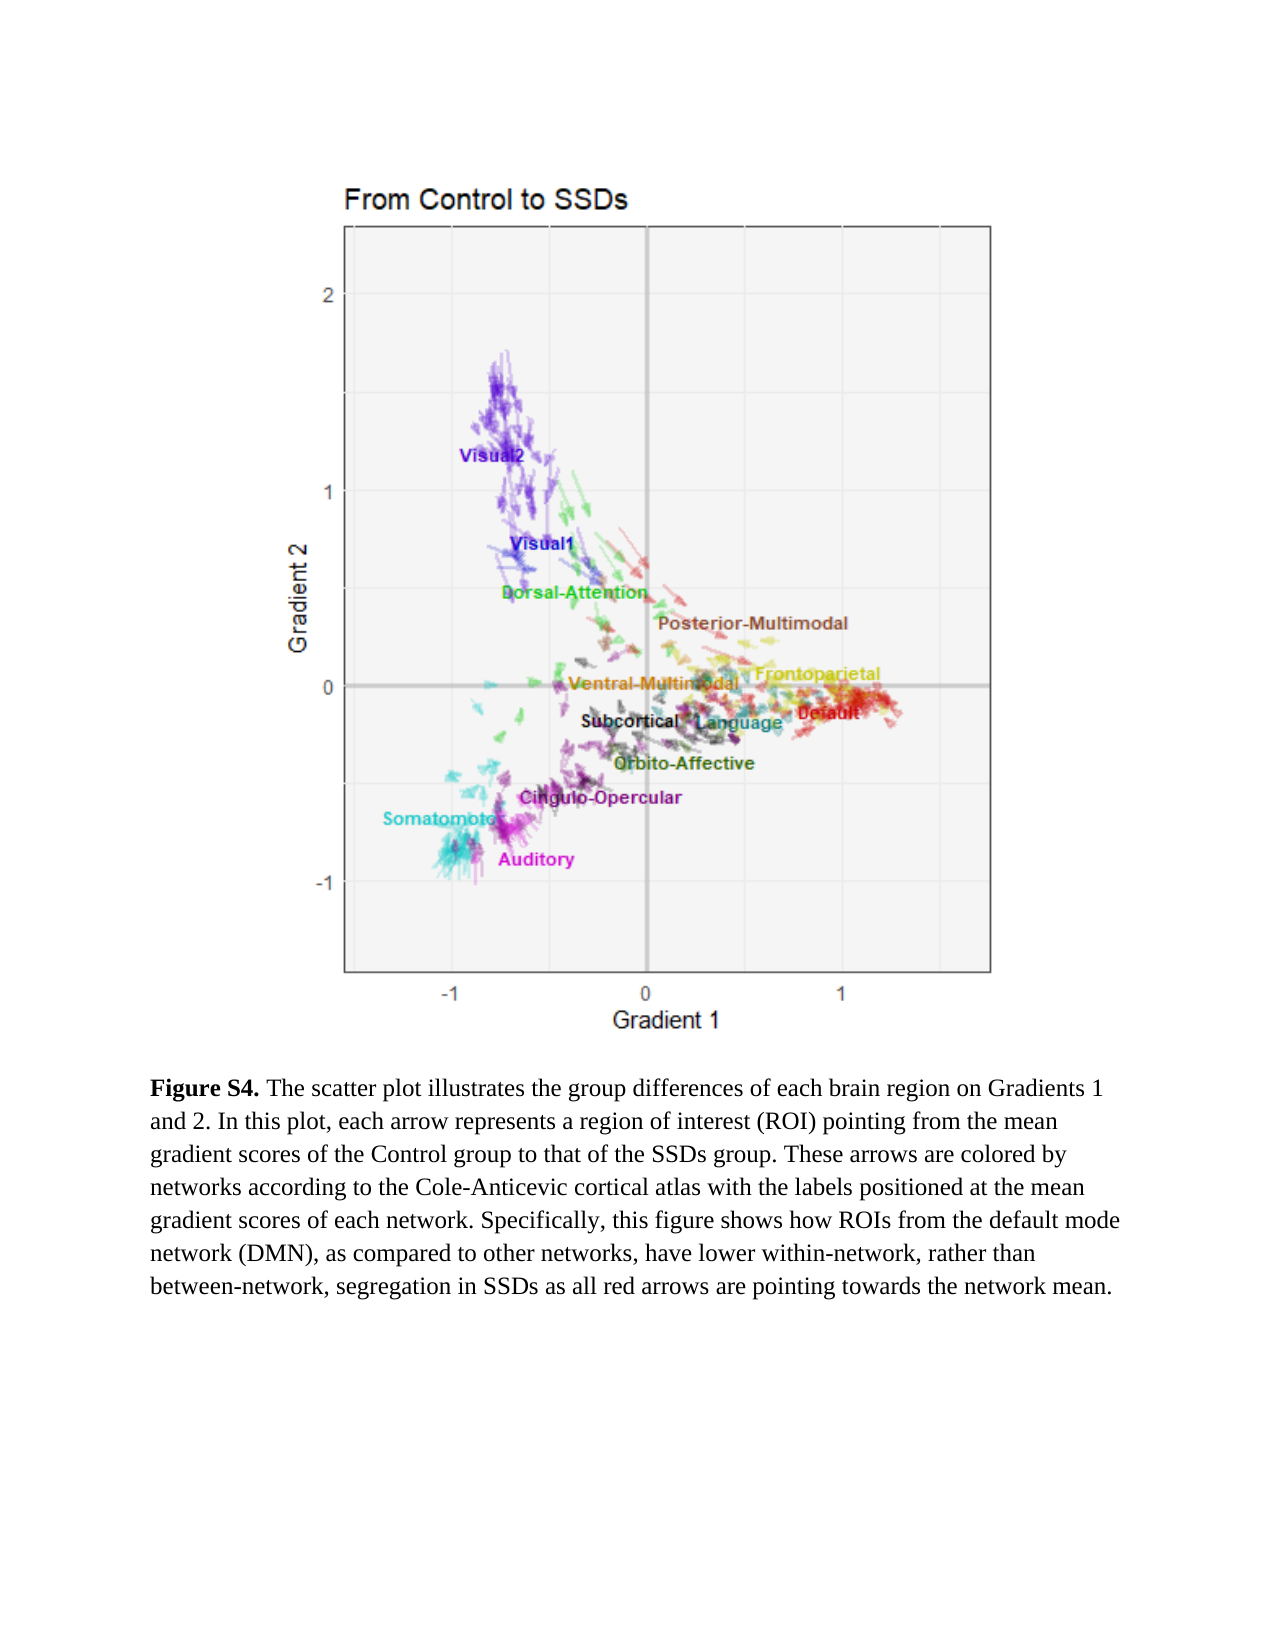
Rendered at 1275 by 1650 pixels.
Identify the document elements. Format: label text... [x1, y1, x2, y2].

text Figure S4. The scatter plot illustrates the group differences of each brain region on Gradients 1 and 2. In this plot, each arrow represents a region of interest (ROI) pointing from the mean gradient scores of the Control group to that of the SSDs group. These arrows are colored by networks according to the Cole-Anticevic cortical atlas with the labels positioned at the mean gradient scores of each network. Specifically, this figure shows how ROIs from the default mode network (DMN), as compared to other networks, have lower within-network, rather than between-network, segregation in SSDs as all red arrows are pointing towards the network mean. [150, 1073, 1125, 1300]
picture [248, 175, 1029, 1045]
